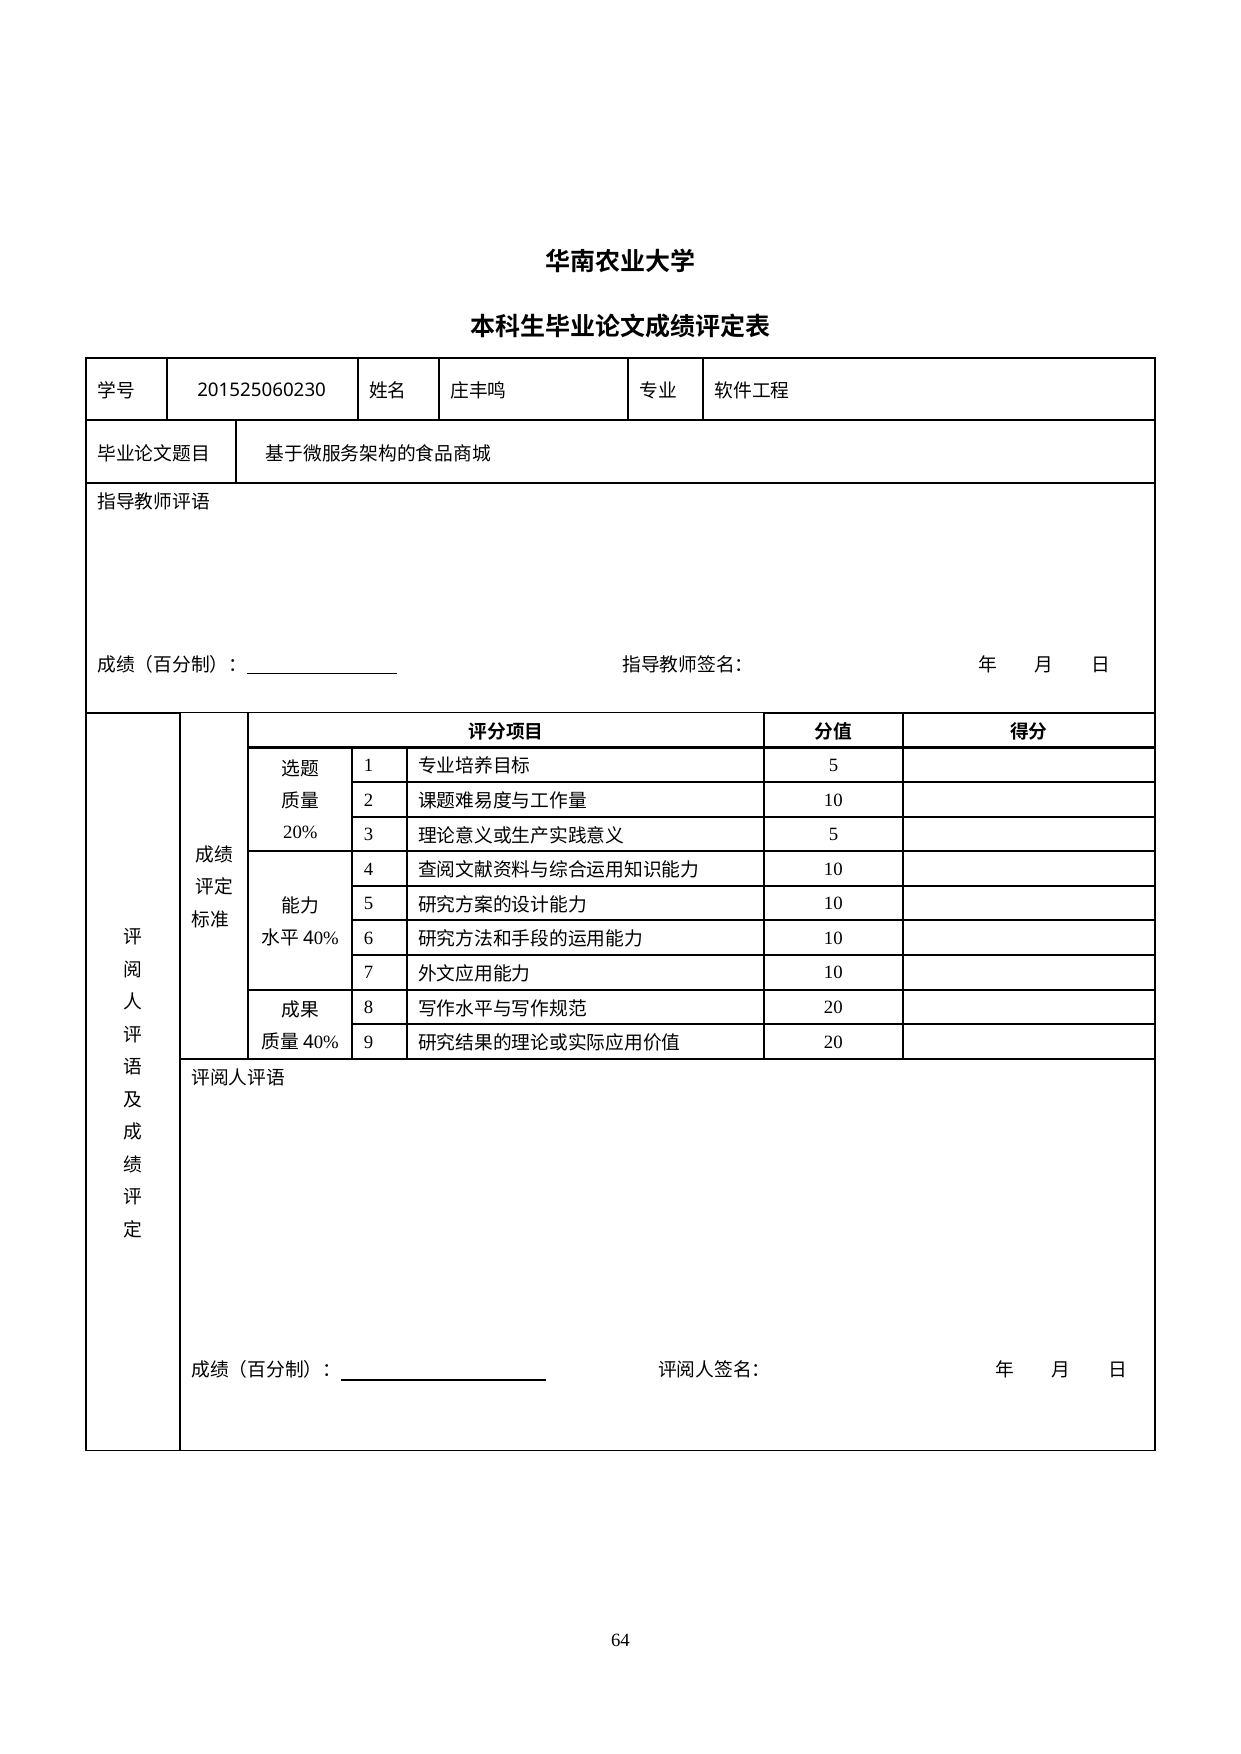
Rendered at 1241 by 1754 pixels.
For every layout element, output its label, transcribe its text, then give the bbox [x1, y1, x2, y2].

table_header 庄丰鸣 [440, 359, 627, 419]
table_cell [904, 749, 1154, 781]
table_cell 分值 [765, 714, 902, 746]
table_cell 写作水平与写作规范 [408, 991, 763, 1023]
table_cell 成绩 评定 标准 [181, 713, 247, 1058]
table_cell 毕业论文题目 [87, 421, 235, 482]
table_cell 10 [765, 921, 902, 954]
table_cell [904, 783, 1154, 816]
table_cell [904, 887, 1154, 919]
table_cell 4 [353, 852, 406, 885]
table_header 学号 [87, 359, 166, 419]
table_cell 得分 [904, 714, 1154, 746]
table_cell 外文应用能力 [408, 956, 763, 988]
table_cell 评分项目 [249, 713, 763, 746]
table_cell 基于微服务架构的食品商城 [237, 421, 1154, 482]
table_header 软件工程 [704, 359, 1154, 419]
table_cell 专业培养目标 [408, 749, 763, 781]
table_cell [904, 852, 1154, 885]
table_cell 6 [353, 921, 406, 954]
table_cell 理论意义或生产实践意义 [408, 818, 763, 850]
table_header 201525060230 [168, 359, 357, 419]
table_cell 5 [353, 887, 406, 919]
table_cell 5 [765, 818, 902, 850]
table_cell 7 [353, 956, 406, 988]
table_cell 5 [765, 749, 902, 781]
text 华南农业大学 [187, 227, 1053, 292]
table_cell 指导教师评语 成绩（百分制）： 指导教师签名： 年 月 日 [87, 484, 1154, 712]
table_cell 查阅文献资料与综合运用知识能力 [408, 852, 763, 885]
table_cell 10 [765, 887, 902, 919]
table_cell 成果 质量40% [249, 991, 351, 1058]
table_cell 评阅人评语 成绩（百分制）： 评阅人签名： 年 月 日 [181, 1060, 1154, 1450]
table_cell 3 [353, 818, 406, 850]
table_cell 2 [353, 783, 406, 816]
table_cell 20 [765, 1025, 902, 1058]
table_cell [904, 991, 1154, 1023]
table_cell 研究结果的理论或实际应用价值 [408, 1025, 763, 1058]
text 本科生毕业论文成绩评定表 [187, 292, 1053, 357]
table_cell 1 [353, 749, 406, 781]
table_cell [904, 1025, 1154, 1058]
table_cell 课题难易度与工作量 [408, 783, 763, 816]
table_cell 8 [353, 991, 406, 1023]
table_cell 20 [765, 991, 902, 1023]
table_cell 评 阅 人 评 语 及 成 绩 评 定 [87, 714, 179, 1450]
table_cell 10 [765, 783, 902, 816]
table_cell 研究方法和手段的运用能力 [408, 921, 763, 954]
table_cell [904, 921, 1154, 954]
table_cell 9 [353, 1025, 406, 1058]
table_cell 10 [765, 956, 902, 988]
table_cell 10 [765, 852, 902, 885]
table_cell 能力 水平40% [249, 852, 351, 988]
table_header 姓名 [359, 359, 438, 419]
table_cell 研究方案的设计能力 [408, 887, 763, 919]
table_cell [904, 956, 1154, 988]
table_cell 选题 质量 20% [249, 749, 351, 850]
table_cell [904, 818, 1154, 850]
table_header 专业 [629, 359, 702, 419]
